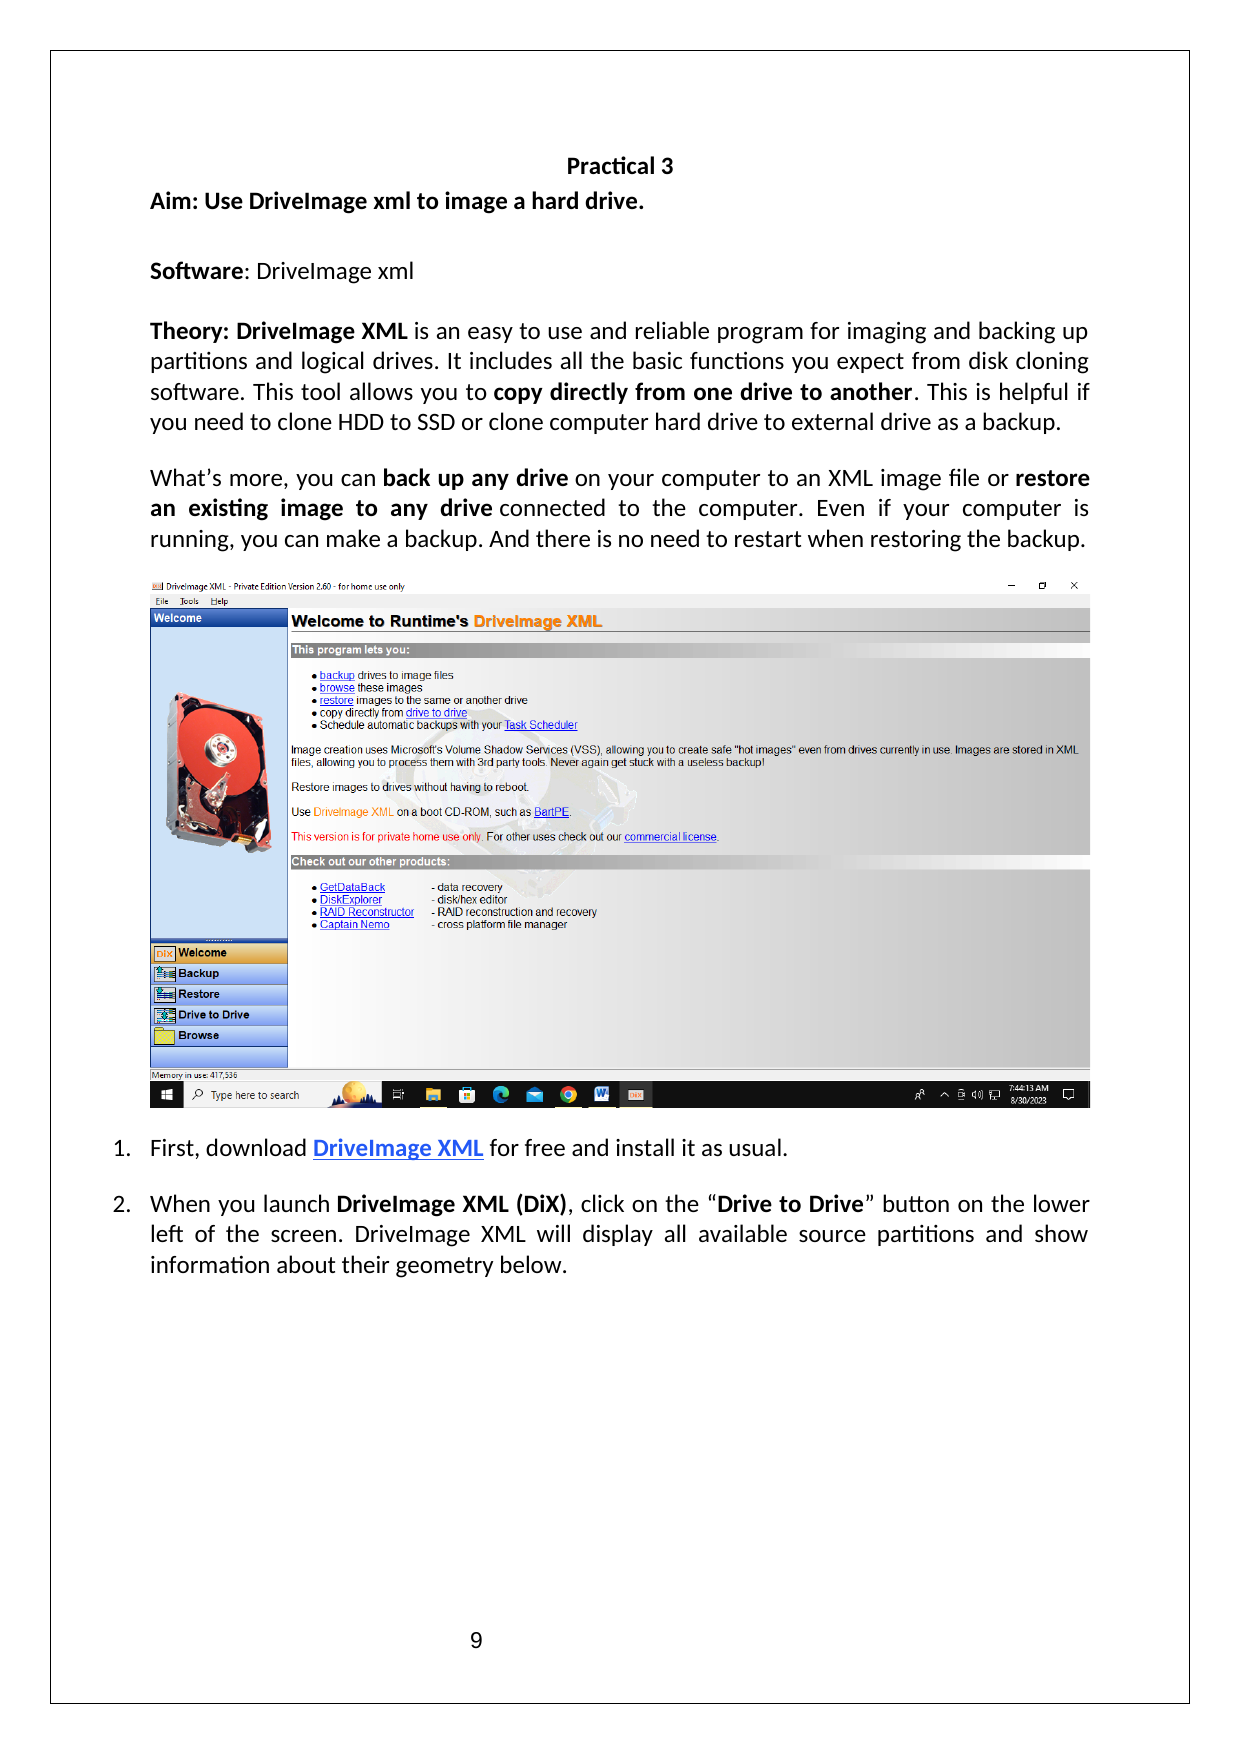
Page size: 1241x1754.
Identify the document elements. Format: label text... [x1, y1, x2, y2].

text Theory: DriveImage XML is an easy to use and reliable program for imaging and backing up partitions and logical drives. It includes all the basic functions you expect from disk cloning software. This tool allows you to copy directly from one drive to another. This is helpful if you need to clone HDD to SSD or clone computer hard drive to external drive as a backup. [150, 315, 1090, 437]
text Software: DriveImage xml [150, 255, 1090, 286]
list When you launch DriveImage XML (DiX), click on the “Drive to Drive” button on the lower left of the screen. DriveImage XML will display all available source partitions and show information about their geometry below. [112, 1188, 1090, 1279]
text Practical 3 [150, 150, 1090, 181]
picture [150, 578, 1091, 1108]
text What’s more, you can back up any drive on your computer to an XML image file or restore an existing image to any drive connected to the computer. Even if your computer is running, you can make a backup. And there is no need to restart when restoring the backup. [150, 462, 1090, 554]
list First, download DriveImage XML for free and install it as usual. [112, 1132, 1090, 1163]
text Aim: Use DriveImage xml to image a hard drive. [150, 185, 1090, 216]
